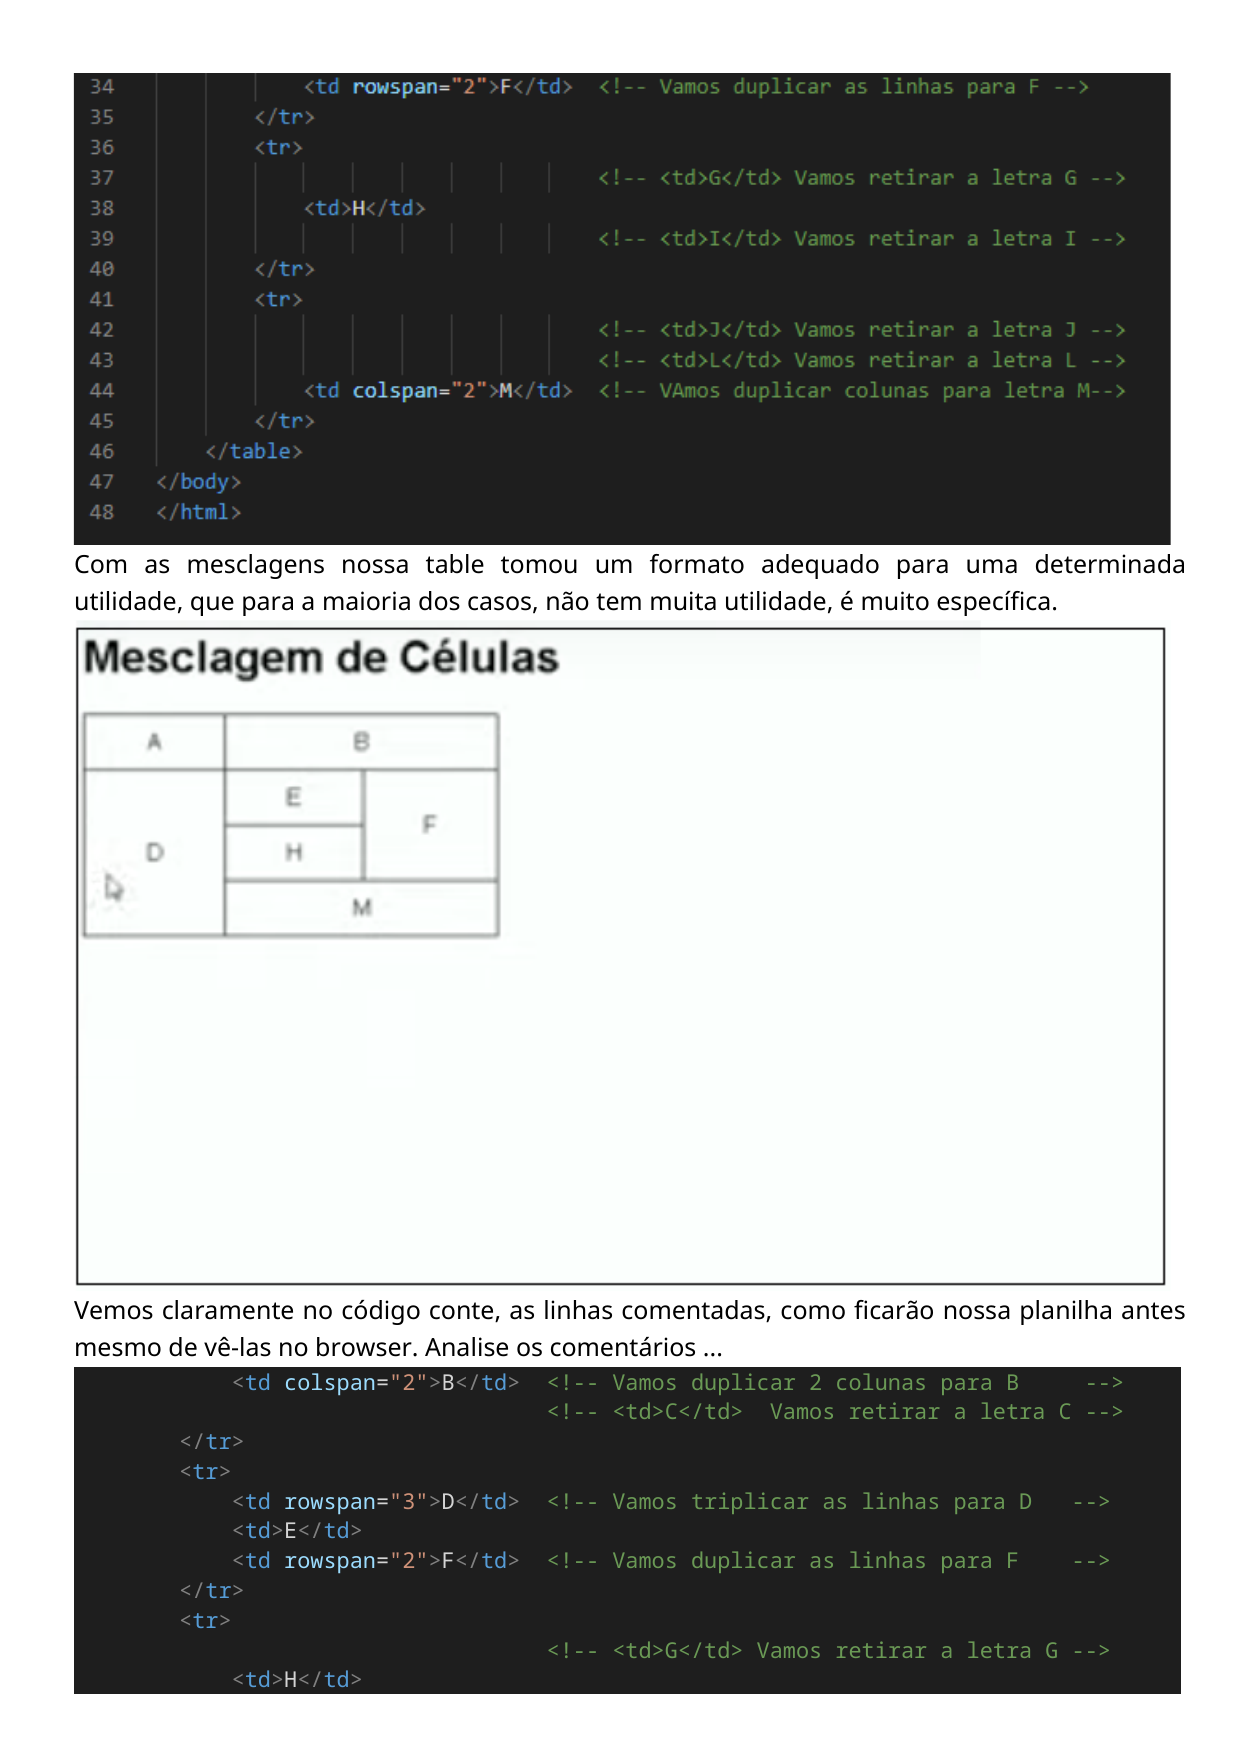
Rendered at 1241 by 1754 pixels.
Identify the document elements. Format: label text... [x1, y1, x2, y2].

text Com as mesclagens nossa table tomou um formato adequado para uma determinada utilidade, que para a maioria dos casos, não tem muita utilidade, é muito específica. [74, 580, 1187, 617]
text <td>H</td> [74, 1664, 1181, 1694]
text </tr> [74, 1426, 1181, 1456]
text <tr> [74, 1605, 1181, 1635]
picture [73, 73, 1171, 545]
text <tr> [74, 1456, 1181, 1486]
text </tr> [74, 1575, 1181, 1605]
text Vemos claramente no código conte, as linhas comentadas, como ficarão nossa planilha antes mesmo de vê-las no browser. Analise os comentários ... [74, 1327, 1187, 1364]
text <!-- <td>G</td> Vamos retirar a letra G --> [74, 1635, 1181, 1664]
text <td colspan="2">B</td> <!-- Vamos duplicar 2 colunas para B --> [74, 1367, 1181, 1396]
text <td rowspan="3">D</td> <!-- Vamos triplicar as linhas para D --> [74, 1486, 1181, 1516]
text <td>E</td> [74, 1516, 1181, 1545]
text <td rowspan="2">F</td> <!-- Vamos duplicar as linhas para F --> [74, 1545, 1181, 1575]
text <!-- <td>C</td> Vamos retirar a letra C --> [74, 1396, 1181, 1426]
picture [73, 620, 1171, 1291]
